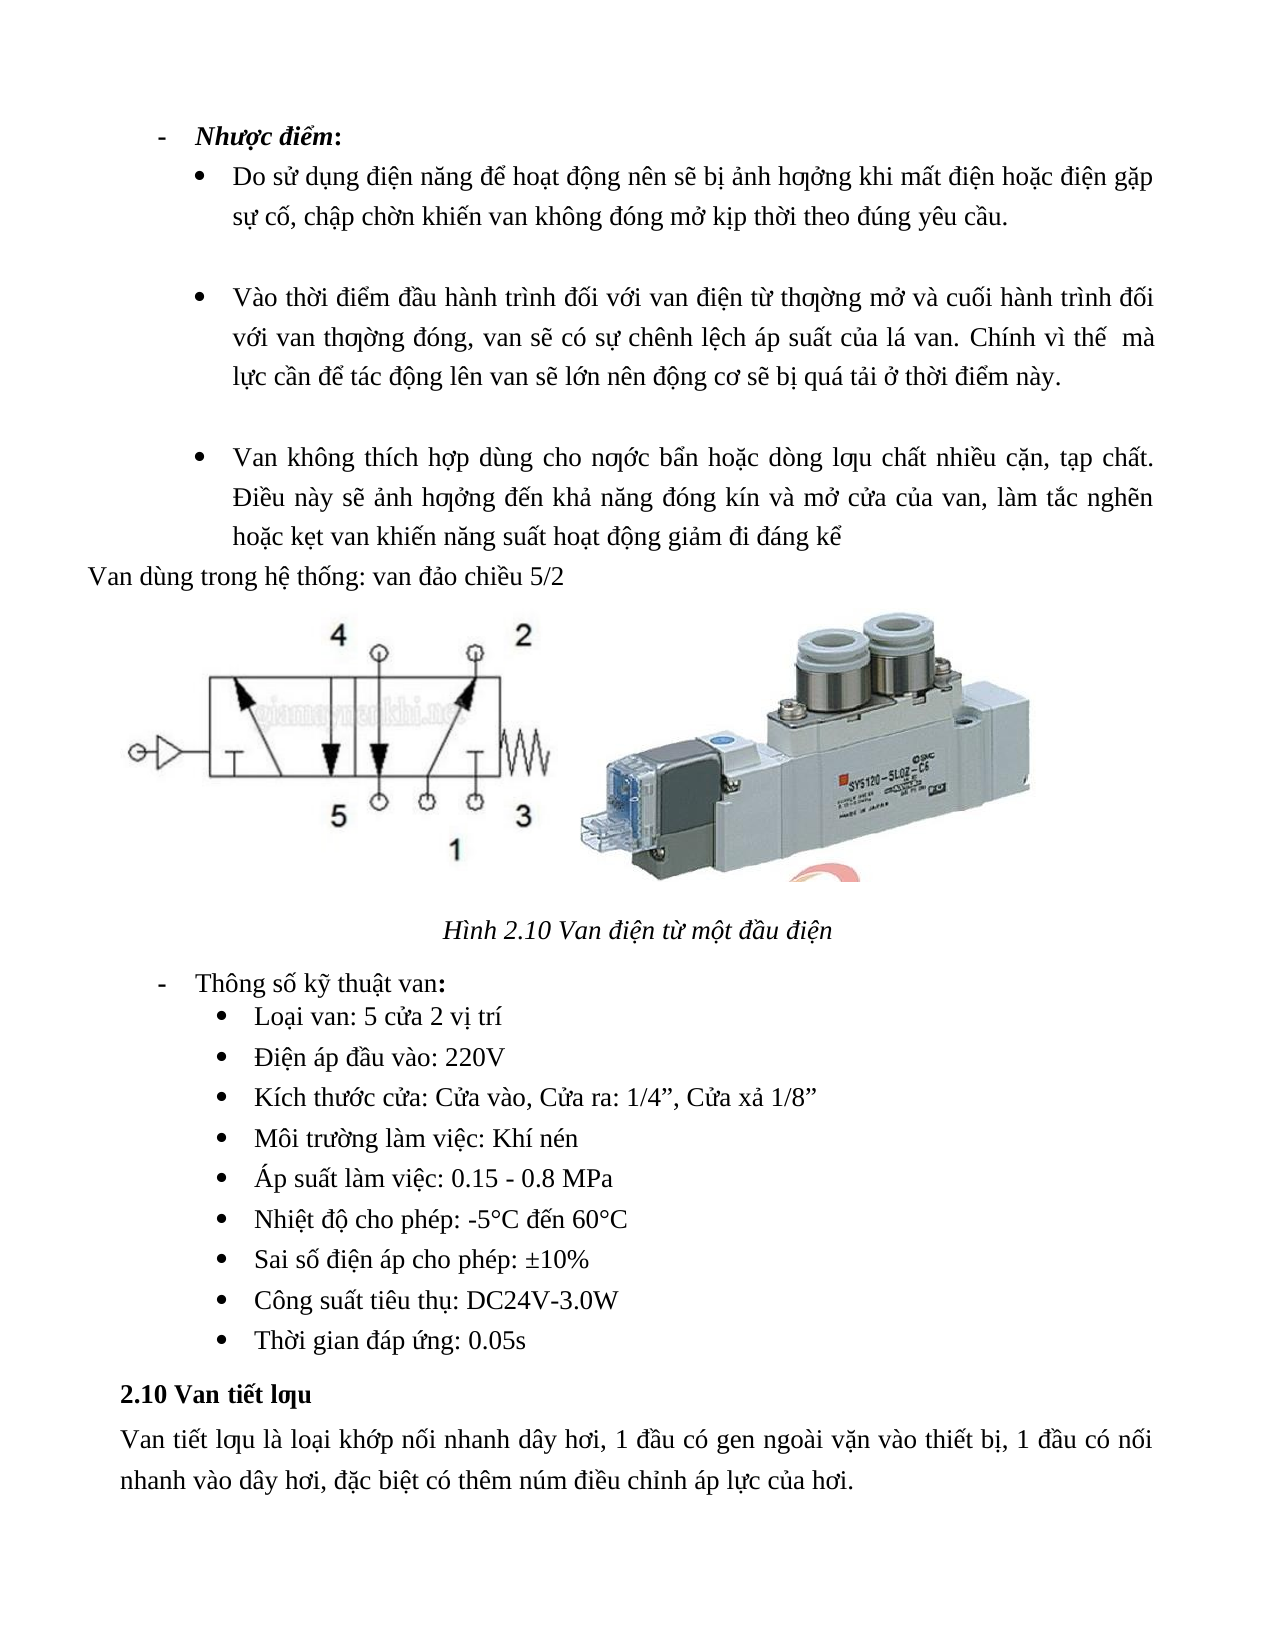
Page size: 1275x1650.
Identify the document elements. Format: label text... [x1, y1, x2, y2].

list Van không thích hợp dùng cho nƣớc bẩn hoặc dòng lƣu chất nhiều cặn, tạp chất. Điều này sẽ ảnh hƣởng đến khả năng đóng kín và mở cửa của van, làm tắc nghẽn hoặc kẹt van khiến năng suất hoạt động giảm đi đáng kể [195, 441, 1155, 552]
list Sai số điện áp cho phép: ±10% [217, 1243, 1187, 1275]
subtitle Van tiết lƣu [120, 1378, 1187, 1409]
text Van dùng trong hệ thống: van đảo chiều 5/2 [87, 560, 1187, 591]
picture [579, 608, 1036, 882]
list Do sử dụng điện năng để hoạt động nên sẽ bị ảnh hƣởng khi mất điện hoặc điện gặp sự cố, chập chờn khiến van không đóng mở kịp thời theo đúng yêu cầu. [195, 160, 1155, 231]
list Loại van: 5 cửa 2 vị trí [217, 1001, 1187, 1032]
list Thời gian đáp ứng: 0.05s [217, 1324, 1187, 1356]
picture [120, 608, 559, 871]
list Thông số kỹ thuật van: [157, 967, 1187, 998]
list Nhiệt độ cho phép: -5°C đến 60°C [217, 1203, 1187, 1234]
list Vào thời điểm đầu hành trình đối với van điện từ thƣờng mở và cuối hành trình đối với van thƣờng đóng, van sẽ có sự chênh lệch áp suất của lá van. Chính vì thế mà lực cần để tác động lên van sẽ lớn nên động cơ sẽ bị quá tải ở thời điểm này. [195, 281, 1155, 392]
list Công suất tiêu thụ: DC24V-3.0W [217, 1284, 1187, 1315]
list Môi trường làm việc: Khí nén [217, 1122, 1187, 1153]
text Van tiết lƣu là loại khớp nối nhanh dây hơi, 1 đầu có gen ngoài vặn vào thiết bị, 1 đầu có nối nhanh vào dây hơi, đặc biệt có thêm núm điều chỉnh áp lực của hơi. [120, 1423, 1187, 1495]
subtitle Nhược điểm: [157, 120, 1187, 151]
text Hình 2.10 Van điện từ một đầu điện [193, 914, 1082, 945]
list Áp suất làm việc: 0.15 - 0.8 MPa [217, 1162, 1187, 1194]
list Điện áp đầu vào: 220V [217, 1041, 1187, 1072]
list Kích thước cửa: Cửa vào, Cửa ra: 1/4”, Cửa xả 1/8” [217, 1081, 1187, 1113]
